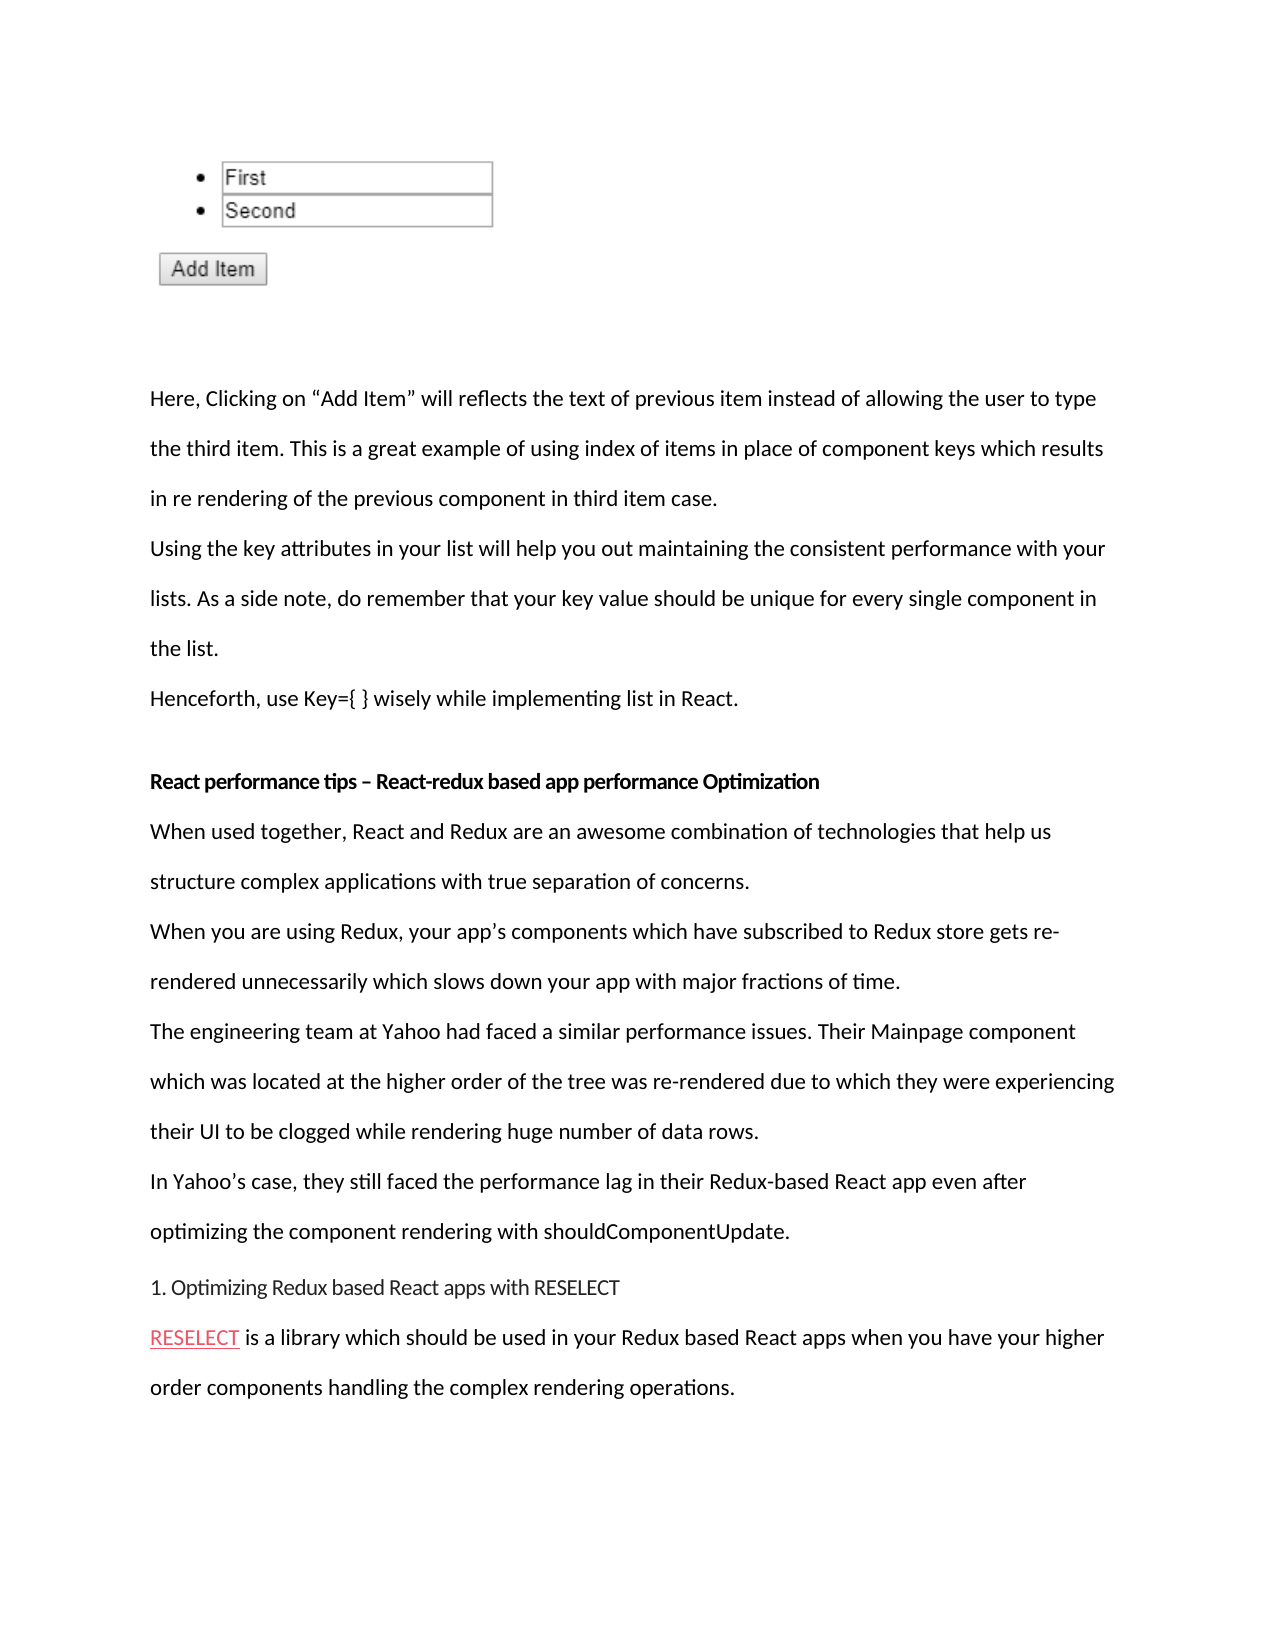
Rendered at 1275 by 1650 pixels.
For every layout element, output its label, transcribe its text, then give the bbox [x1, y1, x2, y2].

text Here, Clicking on “Add Item” will reflects the text of previous item instead of allowing the user to type the third item. This is a great example of using index of items in place of component keys which results in re rendering of the previous component in third item case. [150, 362, 1125, 512]
text In Yahoo’s case, they still faced the performance lag in their Redux-based React app even after optimizing the component rendering with shouldComponentUpdate. [150, 1145, 1125, 1245]
text When used together, React and Redux are an awesome combination of technologies that help us structure complex applications with true separation of concerns. [150, 795, 1125, 895]
text Henceforth, use Key={ } wisely while implementing list in React. [150, 662, 1125, 712]
subtitle 1. Optimizing Redux based React apps with RESELECT [150, 1245, 1125, 1302]
picture [150, 150, 517, 363]
text When you are using Redux, your app’s components which have subscribed to Redux store gets re-rendered unnecessarily which slows down your app with major fractions of time. [150, 895, 1125, 995]
text Using the key attributes in your list will help you out maintaining the consistent performance with your lists. As a side note, do remember that your key value should be unique for every single component in the list. [150, 512, 1125, 662]
text RESELECT is a library which should be used in your Redux based React apps when you have your higher order components handling the complex rendering operations. [150, 1302, 1125, 1402]
subtitle React performance tips – React-redux based app performance Optimization [150, 712, 1125, 795]
text The engineering team at Yahoo had faced a similar performance issues. Their Mainpage component which was located at the higher order of the tree was re-rendered due to which they were experiencing their UI to be clogged while rendering huge number of data rows. [150, 995, 1125, 1145]
